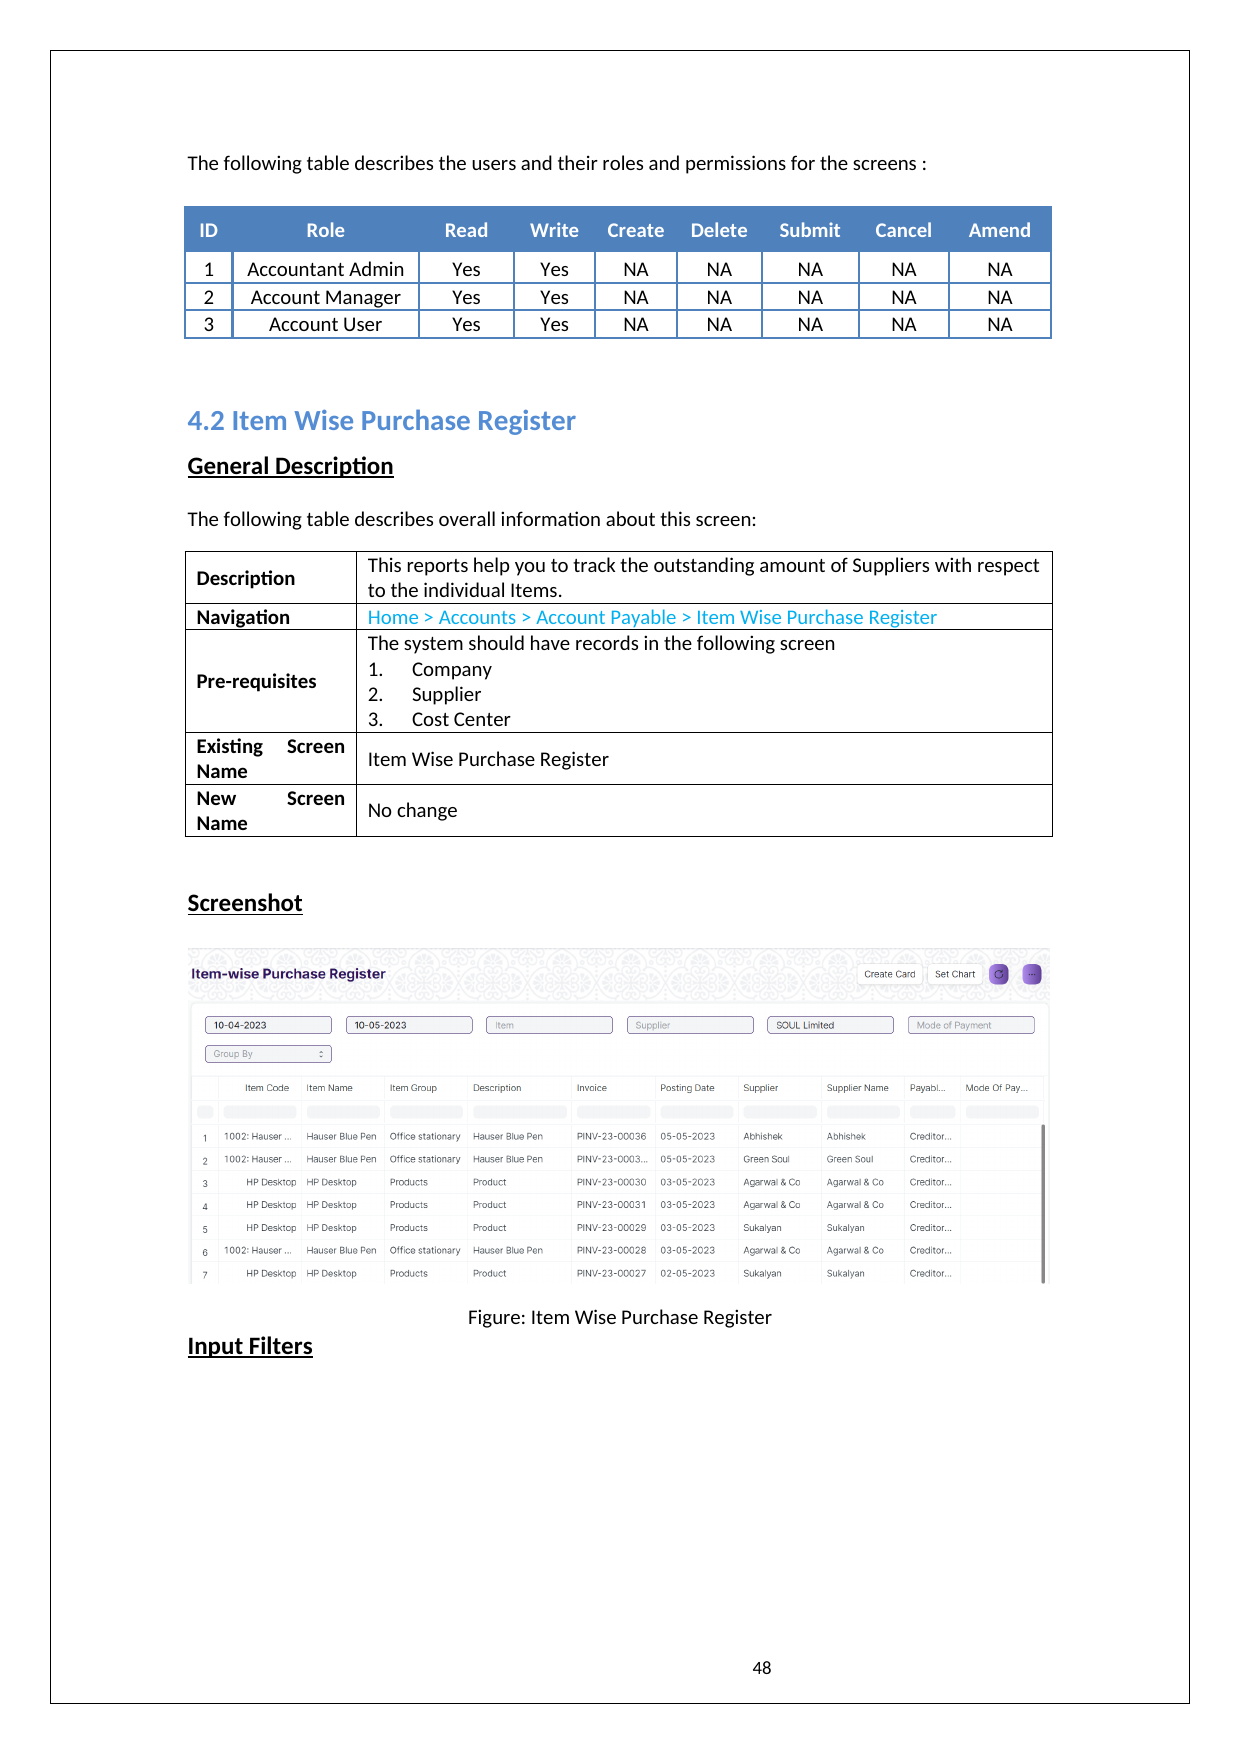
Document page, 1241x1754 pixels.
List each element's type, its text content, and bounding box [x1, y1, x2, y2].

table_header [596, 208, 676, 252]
list Screenshot [187, 888, 1053, 918]
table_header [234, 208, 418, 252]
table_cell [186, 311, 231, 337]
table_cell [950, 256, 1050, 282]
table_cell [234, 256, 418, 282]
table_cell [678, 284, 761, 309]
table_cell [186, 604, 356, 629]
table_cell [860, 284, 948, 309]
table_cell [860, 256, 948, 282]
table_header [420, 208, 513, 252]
picture [187, 948, 1050, 1283]
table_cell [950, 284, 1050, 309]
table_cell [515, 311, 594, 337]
list The following table describes the users and their roles and permissions for the screens : [187, 150, 1053, 175]
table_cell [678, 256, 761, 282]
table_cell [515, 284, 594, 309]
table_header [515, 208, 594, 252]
text The following table describes overall information about this screen: [187, 506, 1053, 532]
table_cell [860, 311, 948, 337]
list General Description [187, 450, 1053, 481]
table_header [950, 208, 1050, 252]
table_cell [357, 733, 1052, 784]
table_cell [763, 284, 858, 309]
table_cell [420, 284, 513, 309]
subtitle Item Wise Purchase Register [187, 402, 1053, 438]
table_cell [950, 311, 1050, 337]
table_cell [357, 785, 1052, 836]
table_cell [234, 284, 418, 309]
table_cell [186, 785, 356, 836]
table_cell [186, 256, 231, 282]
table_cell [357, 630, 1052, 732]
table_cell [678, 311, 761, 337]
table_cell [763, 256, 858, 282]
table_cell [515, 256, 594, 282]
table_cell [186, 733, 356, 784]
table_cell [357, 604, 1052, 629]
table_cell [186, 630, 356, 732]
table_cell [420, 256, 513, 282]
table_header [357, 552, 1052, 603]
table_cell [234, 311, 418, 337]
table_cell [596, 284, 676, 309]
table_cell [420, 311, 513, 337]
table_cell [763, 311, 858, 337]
list Input Filters [187, 1330, 1053, 1360]
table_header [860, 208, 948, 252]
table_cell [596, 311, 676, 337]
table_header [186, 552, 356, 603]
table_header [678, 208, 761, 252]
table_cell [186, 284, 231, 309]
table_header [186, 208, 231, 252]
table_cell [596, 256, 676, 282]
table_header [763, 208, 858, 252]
